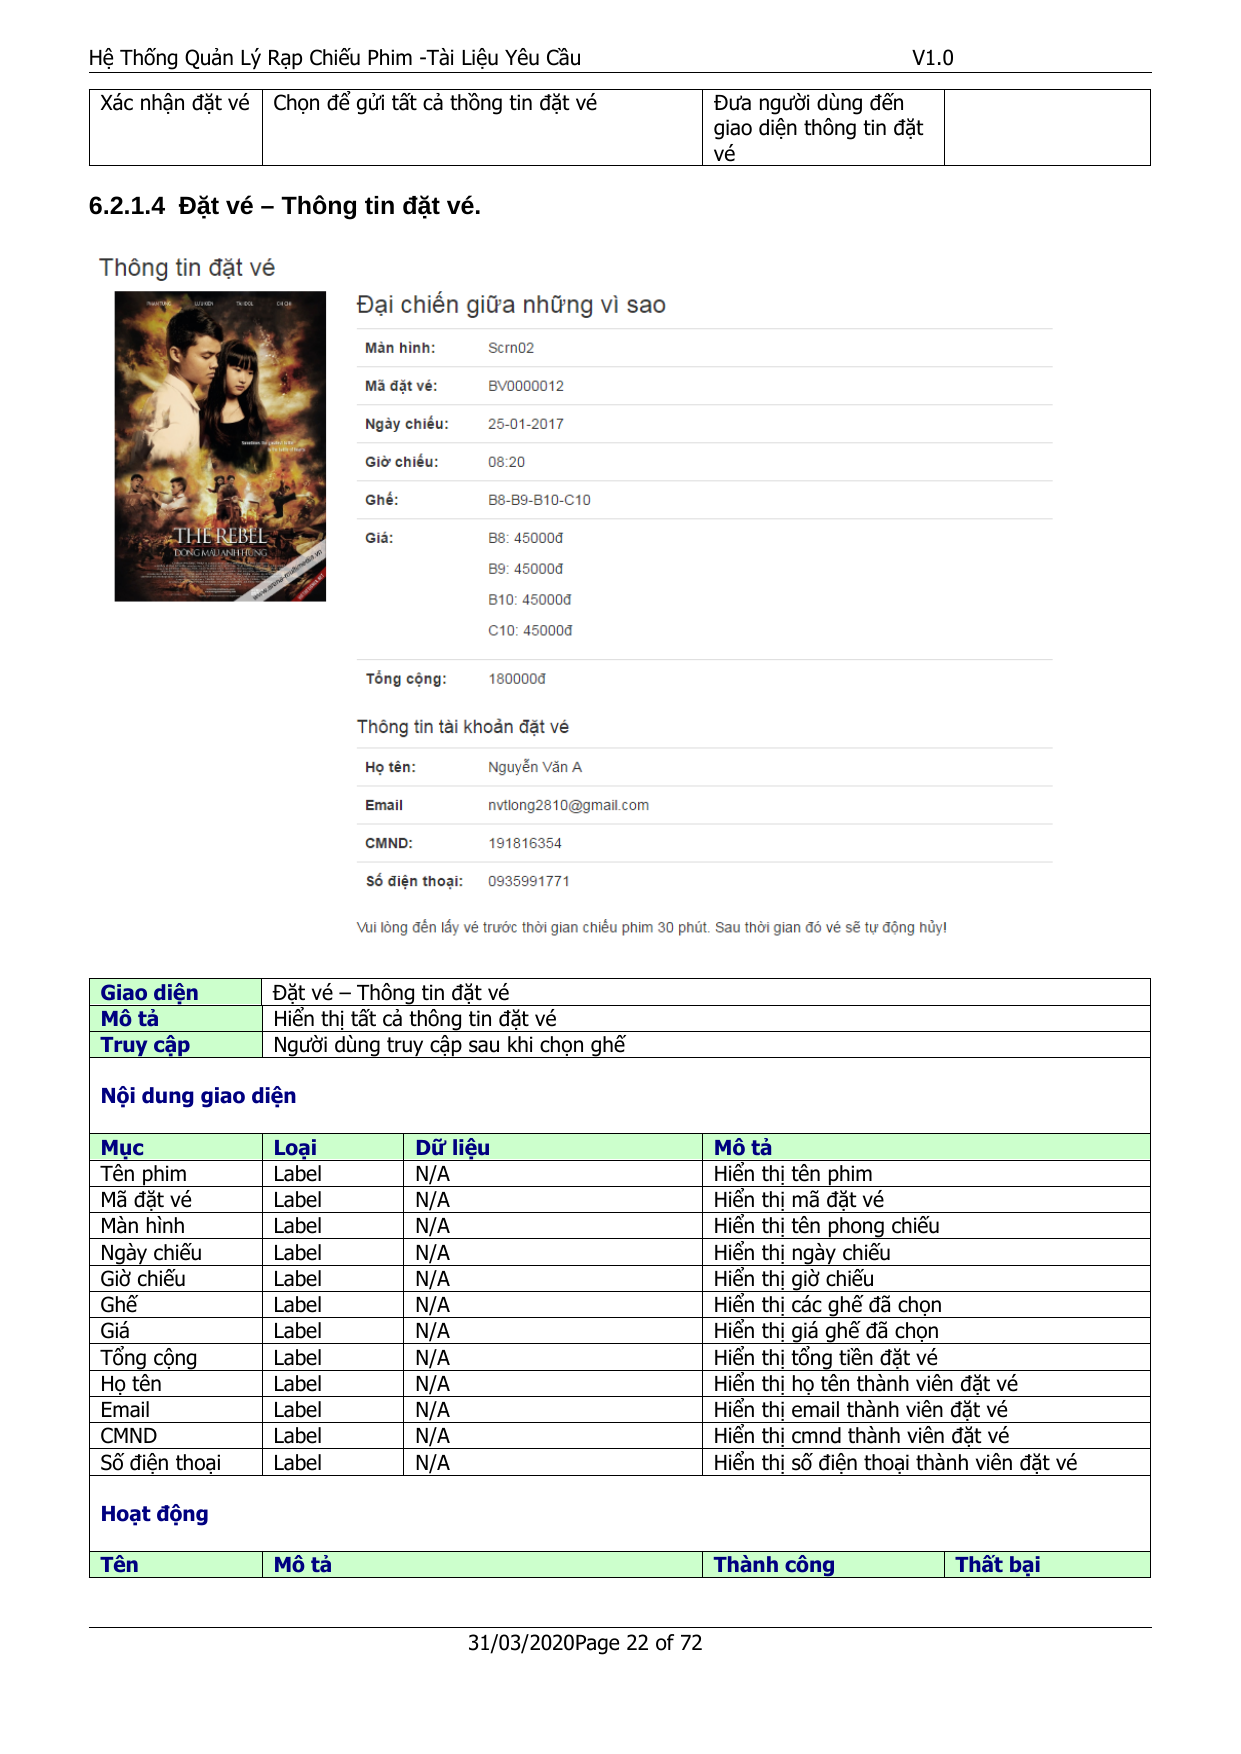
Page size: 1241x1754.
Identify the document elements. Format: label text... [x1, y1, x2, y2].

table_cell Tên phim [90, 1161, 262, 1186]
table_cell N/A [404, 1187, 702, 1212]
table_cell Mô tả [263, 1552, 702, 1577]
table_cell Hiển thị họ tên thành viên đặt vé [703, 1371, 1150, 1396]
table_cell Thành công [703, 1552, 944, 1577]
table_cell N/A [404, 1161, 702, 1186]
table_cell Label [263, 1292, 403, 1317]
table_cell Dữ liệu [404, 1134, 702, 1159]
table_cell Loại [263, 1134, 403, 1159]
table_cell Hoạt động [90, 1476, 1150, 1551]
table_cell Đưa người dùng đến giao diện thông tin đặt vé [703, 90, 944, 165]
table_cell Xác nhận đặt vé [90, 90, 262, 165]
subtitle Đặt vé – Thông tin đặt vé. [89, 191, 1152, 220]
table_cell Label [263, 1266, 403, 1291]
table_cell Label [263, 1187, 403, 1212]
table_cell Hiển thị giá ghế đã chọn [703, 1318, 1150, 1343]
table_cell Họ tên [90, 1371, 262, 1396]
table_cell N/A [404, 1266, 702, 1291]
table_cell N/A [404, 1397, 702, 1422]
table_cell Hiển thị tên phim [703, 1161, 1150, 1186]
table_cell Hiển thị tổng tiền đặt vé [703, 1344, 1150, 1369]
table_cell Giá [90, 1318, 262, 1343]
table_cell N/A [404, 1318, 702, 1343]
table_cell Label [263, 1318, 403, 1343]
table_cell Label [263, 1344, 403, 1369]
table_cell Hiển thị ngày chiếu [703, 1239, 1150, 1264]
table_cell Ghế [90, 1292, 262, 1317]
table_cell Màn hình [90, 1213, 262, 1238]
table_cell Hiển thị tất cả thông tin đặt vé [263, 1006, 1150, 1031]
table_cell Ngày chiếu [90, 1239, 262, 1264]
table_cell Label [263, 1449, 403, 1474]
table_cell Mục [90, 1134, 262, 1159]
table_cell Hiển thị cmnd thành viên đặt vé [703, 1423, 1150, 1448]
table_cell Hiển thị email thành viên đặt vé [703, 1397, 1150, 1422]
table_cell N/A [404, 1423, 702, 1448]
table_cell [945, 90, 1150, 165]
table_cell Hiển thị các ghế đã chọn [703, 1292, 1150, 1317]
table_cell N/A [404, 1449, 702, 1474]
table_header Giao diện [90, 979, 261, 1004]
table_header Đặt vé – Thông tin đặt vé [262, 979, 1150, 1004]
table_cell Mã đặt vé [90, 1187, 262, 1212]
table_cell Hiển thị tên phong chiếu [703, 1213, 1150, 1238]
table_cell Hiển thị mã đặt vé [703, 1187, 1150, 1212]
table_cell Số điện thoại [90, 1449, 262, 1474]
table_cell Thất bại [945, 1552, 1150, 1577]
table_cell N/A [404, 1344, 702, 1369]
table_cell Tổng cộng [90, 1344, 262, 1369]
table_cell N/A [404, 1213, 702, 1238]
table_cell Chọn để gửi tất cả thồng tin đặt vé [263, 90, 702, 165]
table_cell Label [263, 1161, 403, 1186]
table_cell Label [263, 1397, 403, 1422]
table_cell Label [263, 1371, 403, 1396]
picture [88, 245, 1221, 954]
table_cell Tên [90, 1552, 262, 1577]
table_cell Nội dung giao diện [90, 1058, 1150, 1133]
table_cell Giờ chiếu [90, 1266, 262, 1291]
table_cell Hiển thị số điện thoại thành viên đặt vé [703, 1449, 1150, 1474]
table_cell N/A [404, 1292, 702, 1317]
table_cell Label [263, 1239, 403, 1264]
table_cell Mô tả [703, 1134, 1150, 1159]
table_cell Người dùng truy cập sau khi chọn ghế [263, 1032, 1150, 1057]
table_cell CMND [90, 1423, 262, 1448]
table_cell N/A [404, 1239, 702, 1264]
table_cell Email [90, 1397, 262, 1422]
table_cell Label [263, 1423, 403, 1448]
table_cell Mô tả [90, 1006, 262, 1031]
table_cell Label [263, 1213, 403, 1238]
table_cell Hiển thị giờ chiếu [703, 1266, 1150, 1291]
table_cell Truy cập [90, 1032, 262, 1057]
table_cell N/A [404, 1371, 702, 1396]
